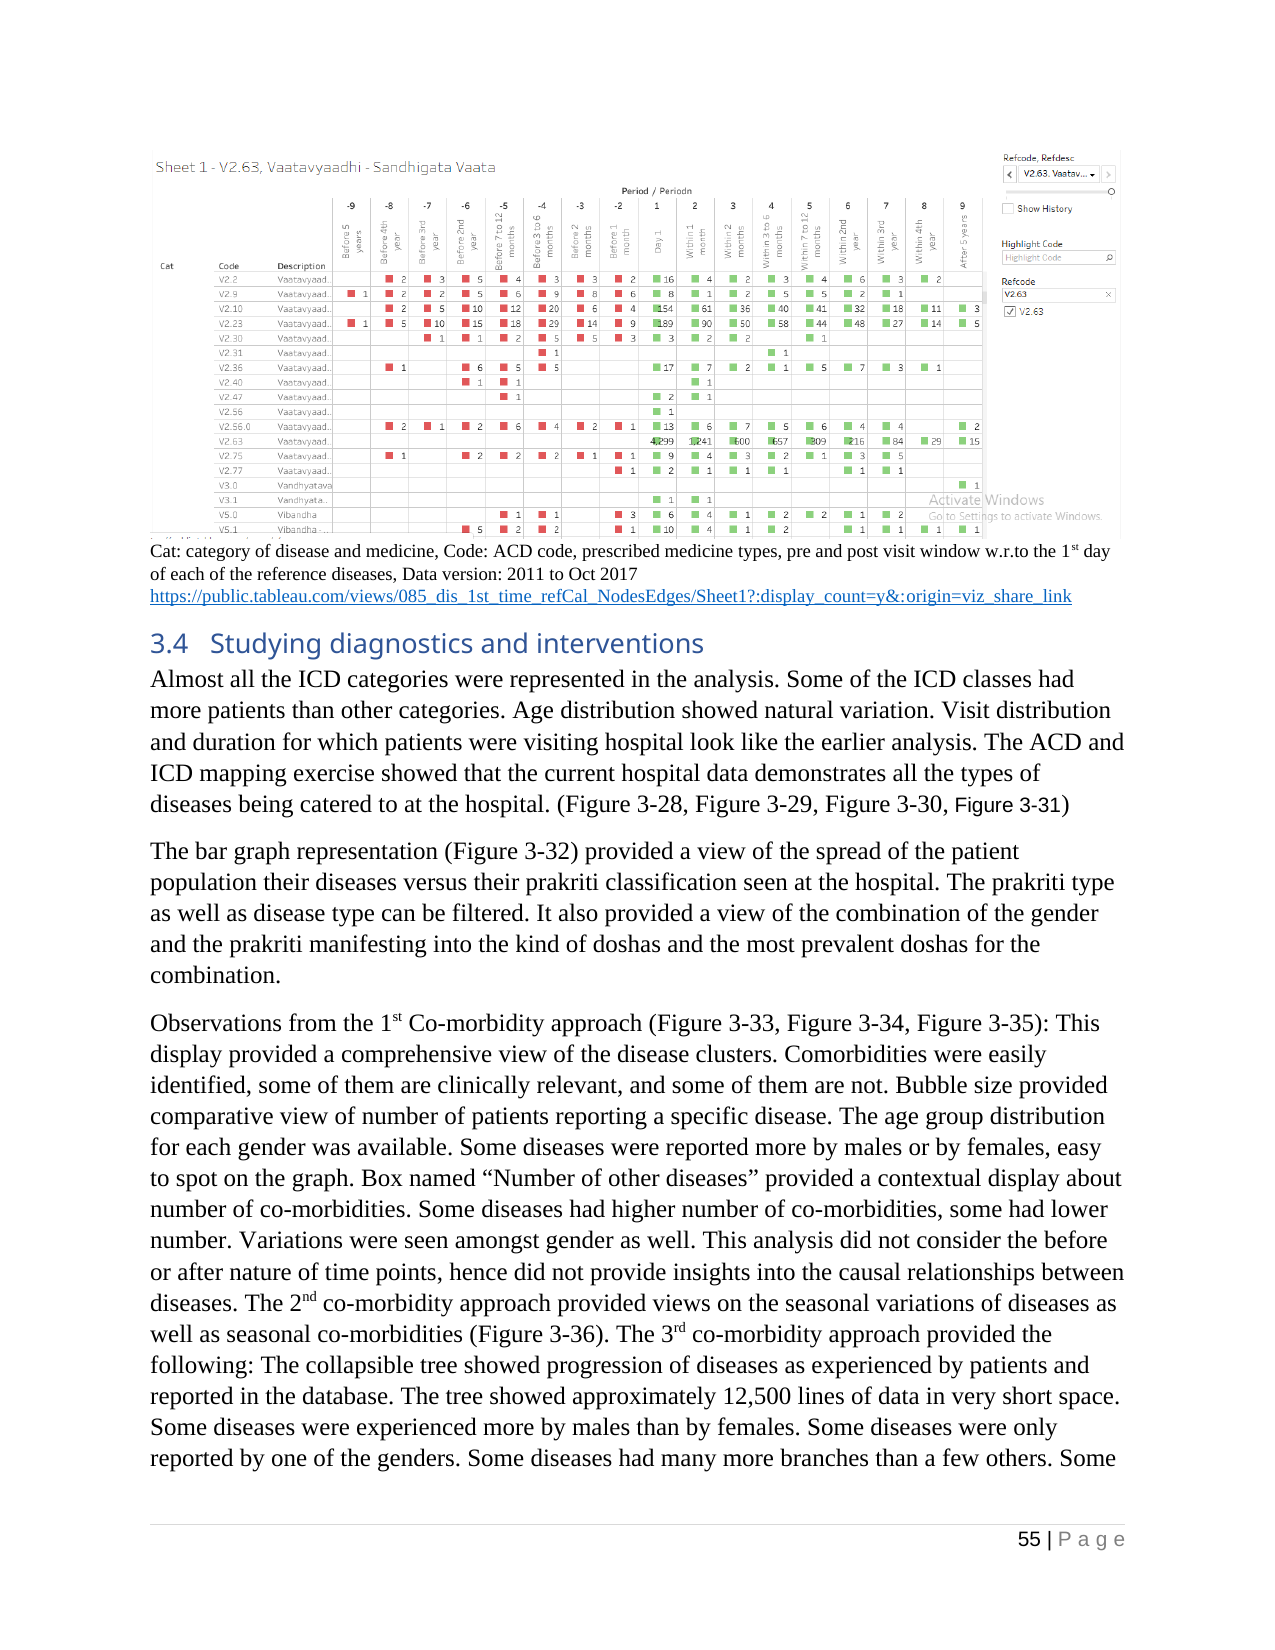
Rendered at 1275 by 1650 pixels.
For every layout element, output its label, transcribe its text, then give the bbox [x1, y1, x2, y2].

picture [150, 150, 1124, 539]
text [150, 1008, 1125, 1472]
subtitle Studying diagnostics and interventions [150, 625, 1125, 662]
list Cat: category of disease and medicine, Code: ACD code, prescribed medicine types, pre and post visit window w.r.to the 1st day of each of the reference diseases, Data version: 2011 to Oct 2017 https://public.tableau.com/views/085_dis_1st_time_refCal_NodesEdges/Sheet1?:display_count=y&:origin=viz_share_link [150, 540, 1125, 607]
